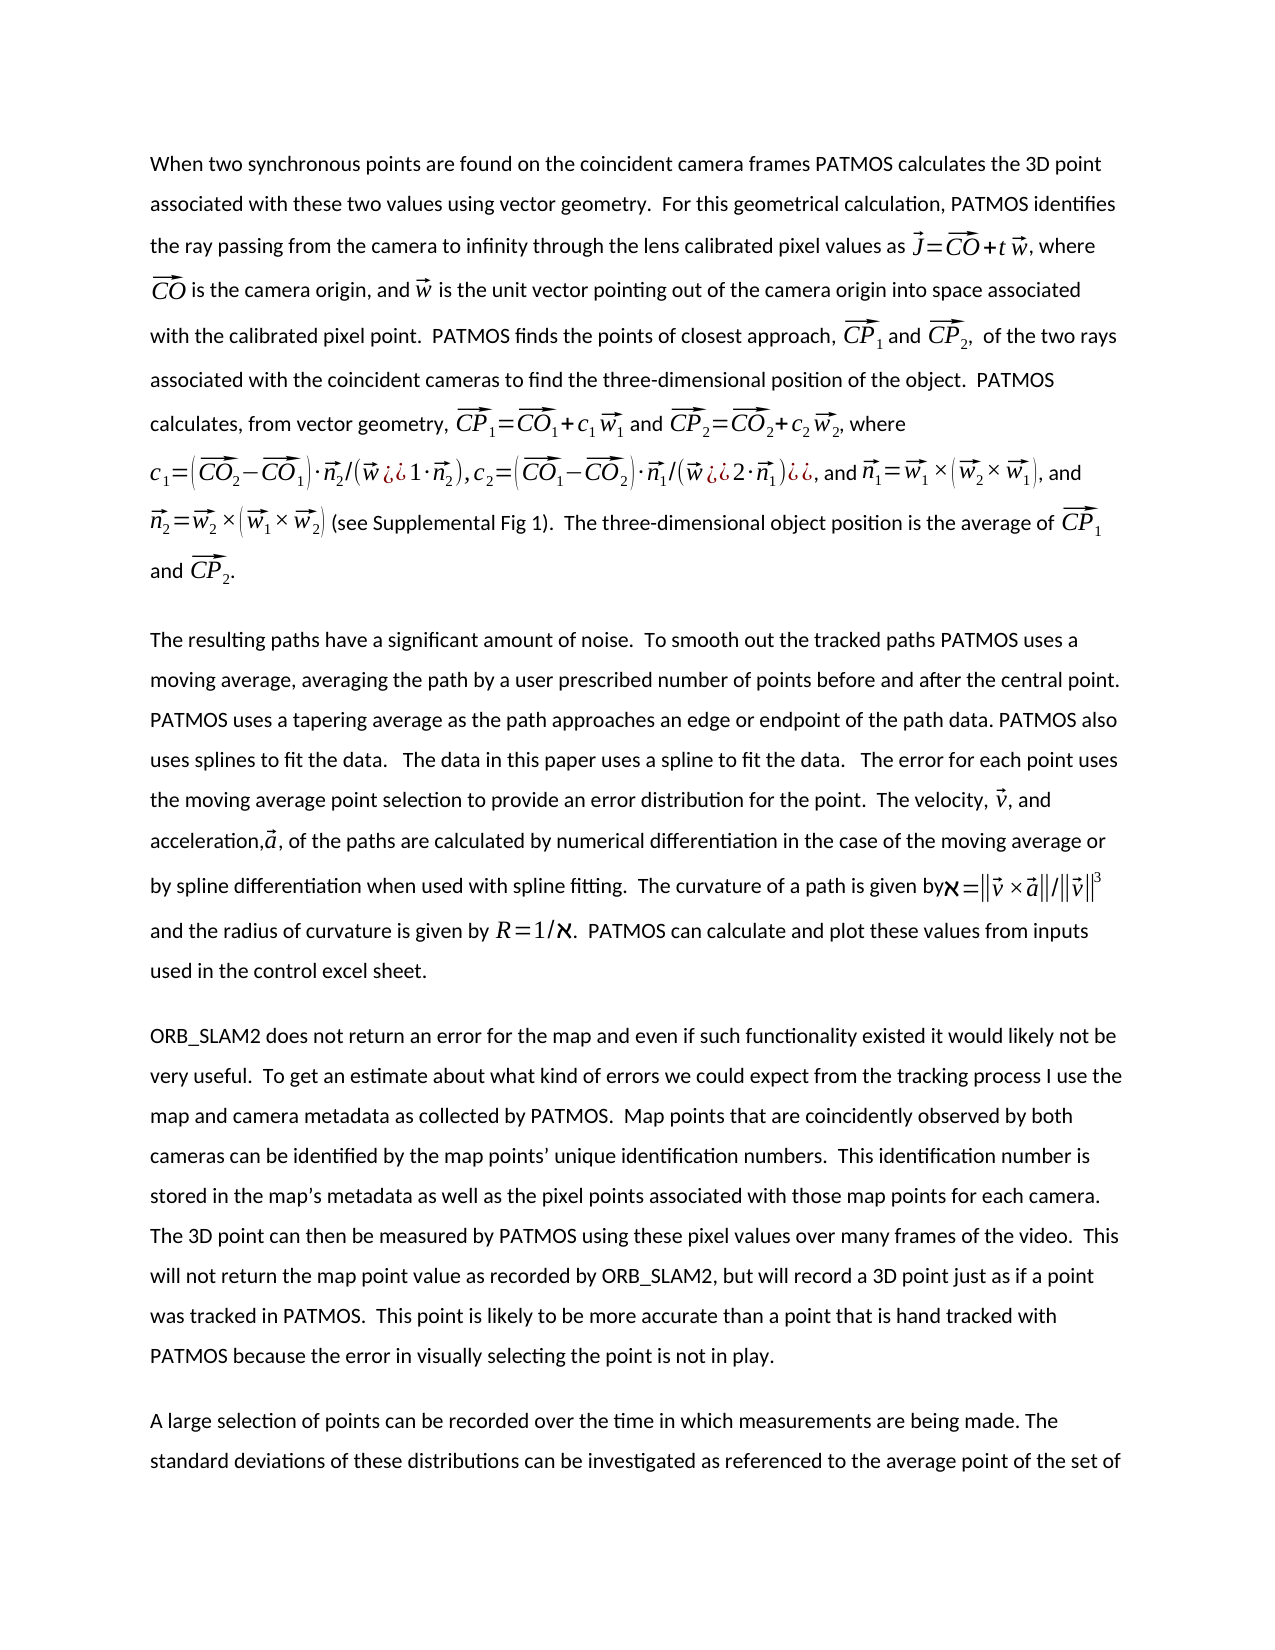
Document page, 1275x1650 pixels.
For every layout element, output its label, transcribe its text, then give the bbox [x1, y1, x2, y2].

text ORB_SLAM2 does not return an error for the map and even if such functionality existed it would likely not be very useful. To get an estimate about what kind of errors we could expect from the tracking process I use the map and camera metadata as collected by PATMOS. Map points that are coincidently observed by both cameras can be identified by the map points’ unique identification numbers. This identification number is stored in the map’s metadata as well as the pixel points associated with those map points for each camera. The 3D point can then be measured by PATMOS using these pixel values over many frames of the video. This will not return the map point value as recorded by ORB_SLAM2, but will record a 3D point just as if a point was tracked in PATMOS. This point is likely to be more accurate than a point that is hand tracked with PATMOS because the error in visually selecting the point is not in play. [150, 1022, 1125, 1369]
text The resulting paths have a significant amount of noise. To smooth out the tracked paths PATMOS uses a moving average, averaging the path by a user prescribed number of points before and after the central point. PATMOS uses a tapering average as the path approaches an edge or endpoint of the path data. PATMOS also uses splines to fit the data. The data in this paper uses a spline to fit the data. The error for each point uses the moving average point selection to provide an error distribution for the point. The velocity, , and acceleration,, of the paths are calculated by numerical differentiation in the case of the moving average or by spline differentiation when used with spline fitting. The curvature of a path is given by and the radius of curvature is given by . PATMOS can calculate and plot these values from inputs used in the control excel sheet. [150, 626, 1125, 984]
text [150, 1407, 1125, 1474]
text When two synchronous points are found on the coincident camera frames PATMOS calculates the 3D point associated with these two values using vector geometry. For this geometrical calculation, PATMOS identifies the ray passing from the camera to infinity through the lens calibrated pixel values as , where is the camera origin, and is the unit vector pointing out of the camera origin into space associated with the calibrated pixel point. PATMOS finds the points of closest approach, and , of the two rays associated with the coincident cameras to find the three-dimensional position of the object. PATMOS calculates, from vector geometry, and , where , and , and (see Supplemental Fig 1). The three-dimensional object position is the average of and . [150, 150, 1125, 588]
